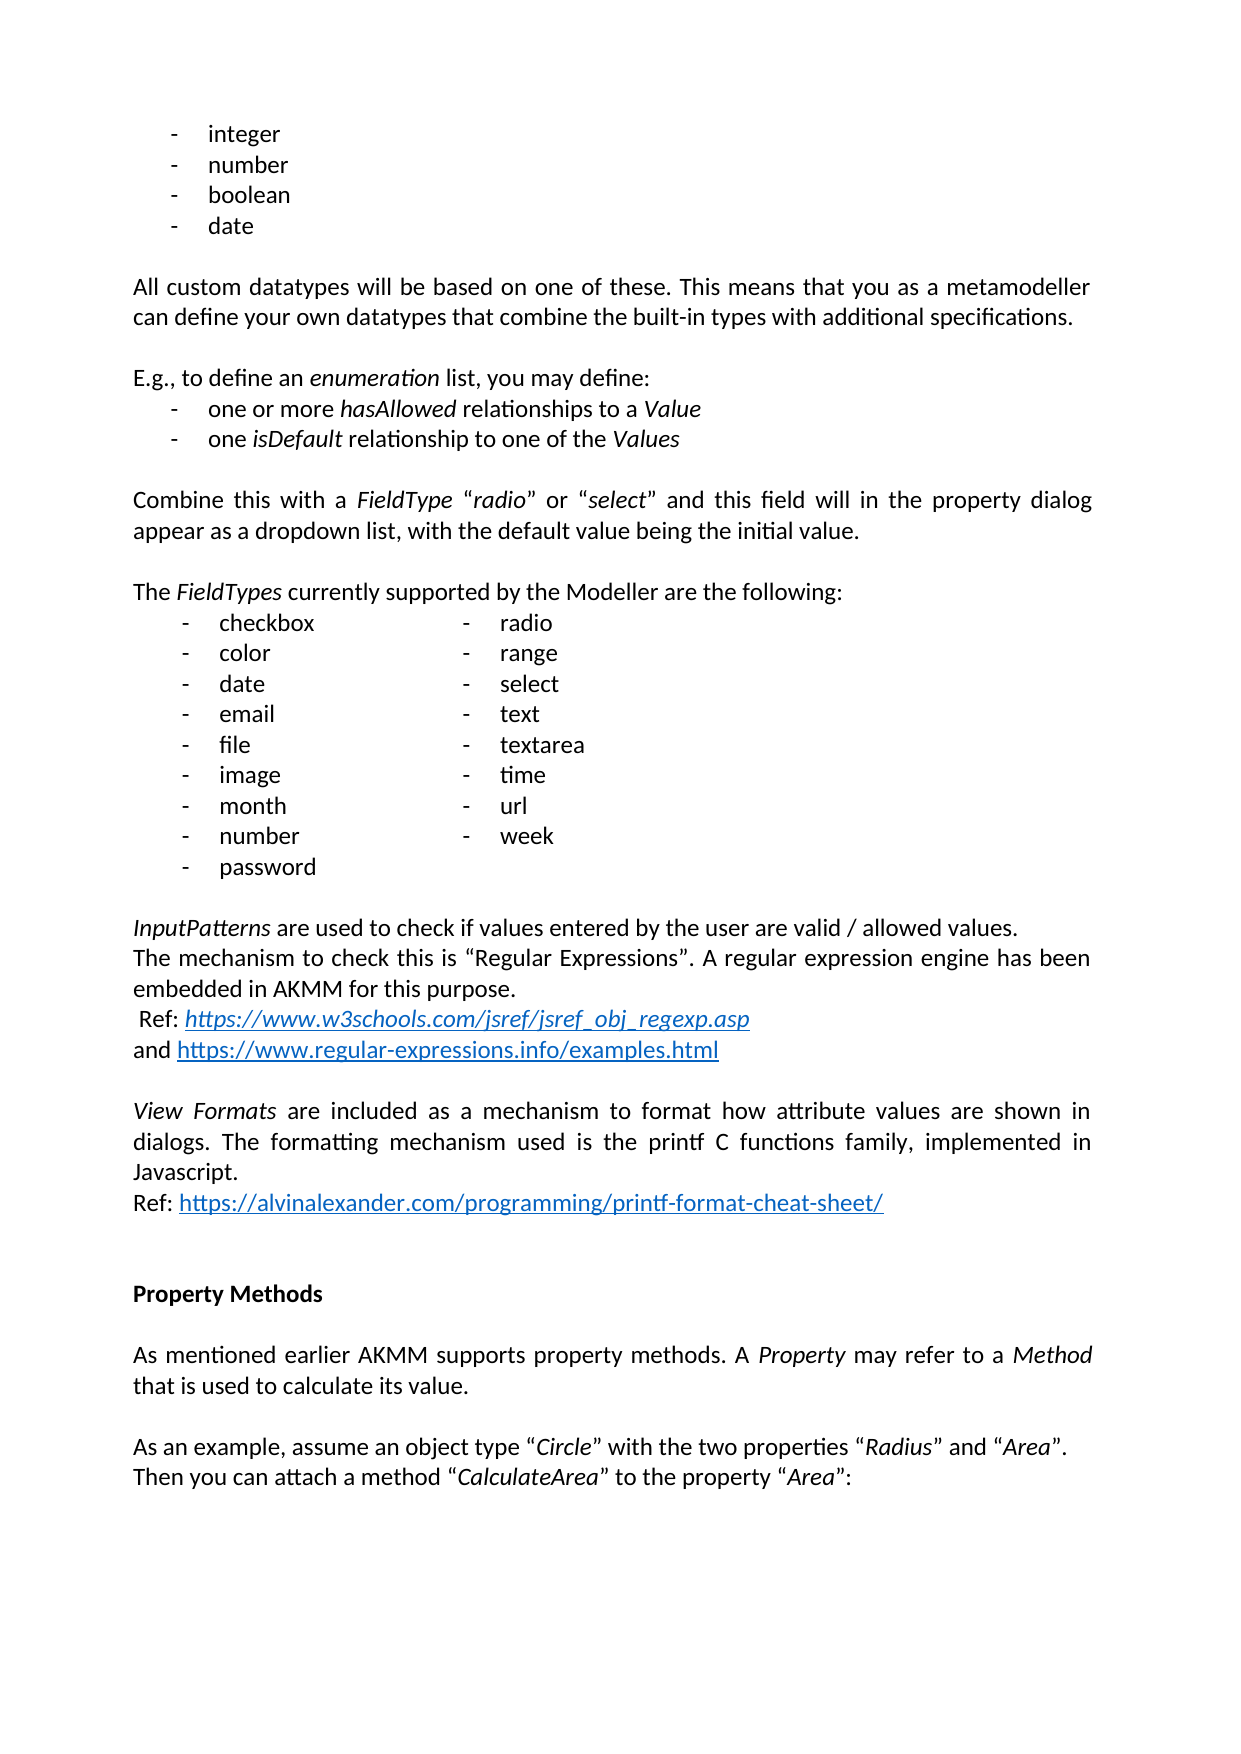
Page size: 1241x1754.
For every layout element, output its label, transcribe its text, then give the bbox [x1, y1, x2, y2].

text Then you can attach a method “CalculateArea” to the property “Area”: [133, 1461, 1093, 1492]
list one isDefault relationship to one of the Values [170, 424, 1093, 454]
list one or more hasAllowed relationships to a Value [170, 393, 1093, 424]
text View Formats are included as a mechanism to format how attribute values are shown in dialogs. The formatting mechanism used is the printf C functions family, implemented in Javascript. [133, 1095, 1093, 1187]
text Ref: https://alvinalexander.com/programming/printf-format-cheat-sheet/ [133, 1187, 1093, 1217]
text All custom datatypes will be based on one of these. This means that you as a metamodeller can define your own datatypes that combine the built-in types with additional specifications. [133, 271, 1093, 332]
text Combine this with a FieldType “radio” or “select” and this field will in the property dialog appear as a dropdown list, with the default value being the initial value. [133, 485, 1093, 546]
list integer [170, 118, 1093, 149]
text As mentioned earlier AKMM supports property methods. A Property may refer to a Method that is used to calculate its value. [133, 1339, 1093, 1400]
list boolean [170, 179, 1093, 210]
list E.g., to define an enumeration list, you may define: [133, 363, 1093, 393]
text Property Methods [133, 1278, 1093, 1309]
list number [170, 149, 1093, 179]
text InputPatterns are used to check if values entered by the user are valid / allowed values. [133, 912, 1093, 942]
text Ref: https://www.w3schools.com/jsref/jsref_obj_regexp.asp [133, 1003, 1093, 1034]
list date [170, 210, 1093, 241]
text The FieldTypes currently supported by the Modeller are the following: [133, 576, 1093, 607]
table_header checkbox color date email file image month number password [133, 607, 413, 881]
text and https://www.regular-expressions.info/examples.html [133, 1034, 1093, 1064]
table_header radio range select text textarea time url week [414, 607, 634, 881]
text The mechanism to check this is “Regular Expressions”. A regular expression engine has been embedded in AKMM for this purpose. [133, 942, 1093, 1003]
text As an example, assume an object type “Circle” with the two properties “Radius” and “Area”. [133, 1431, 1093, 1461]
